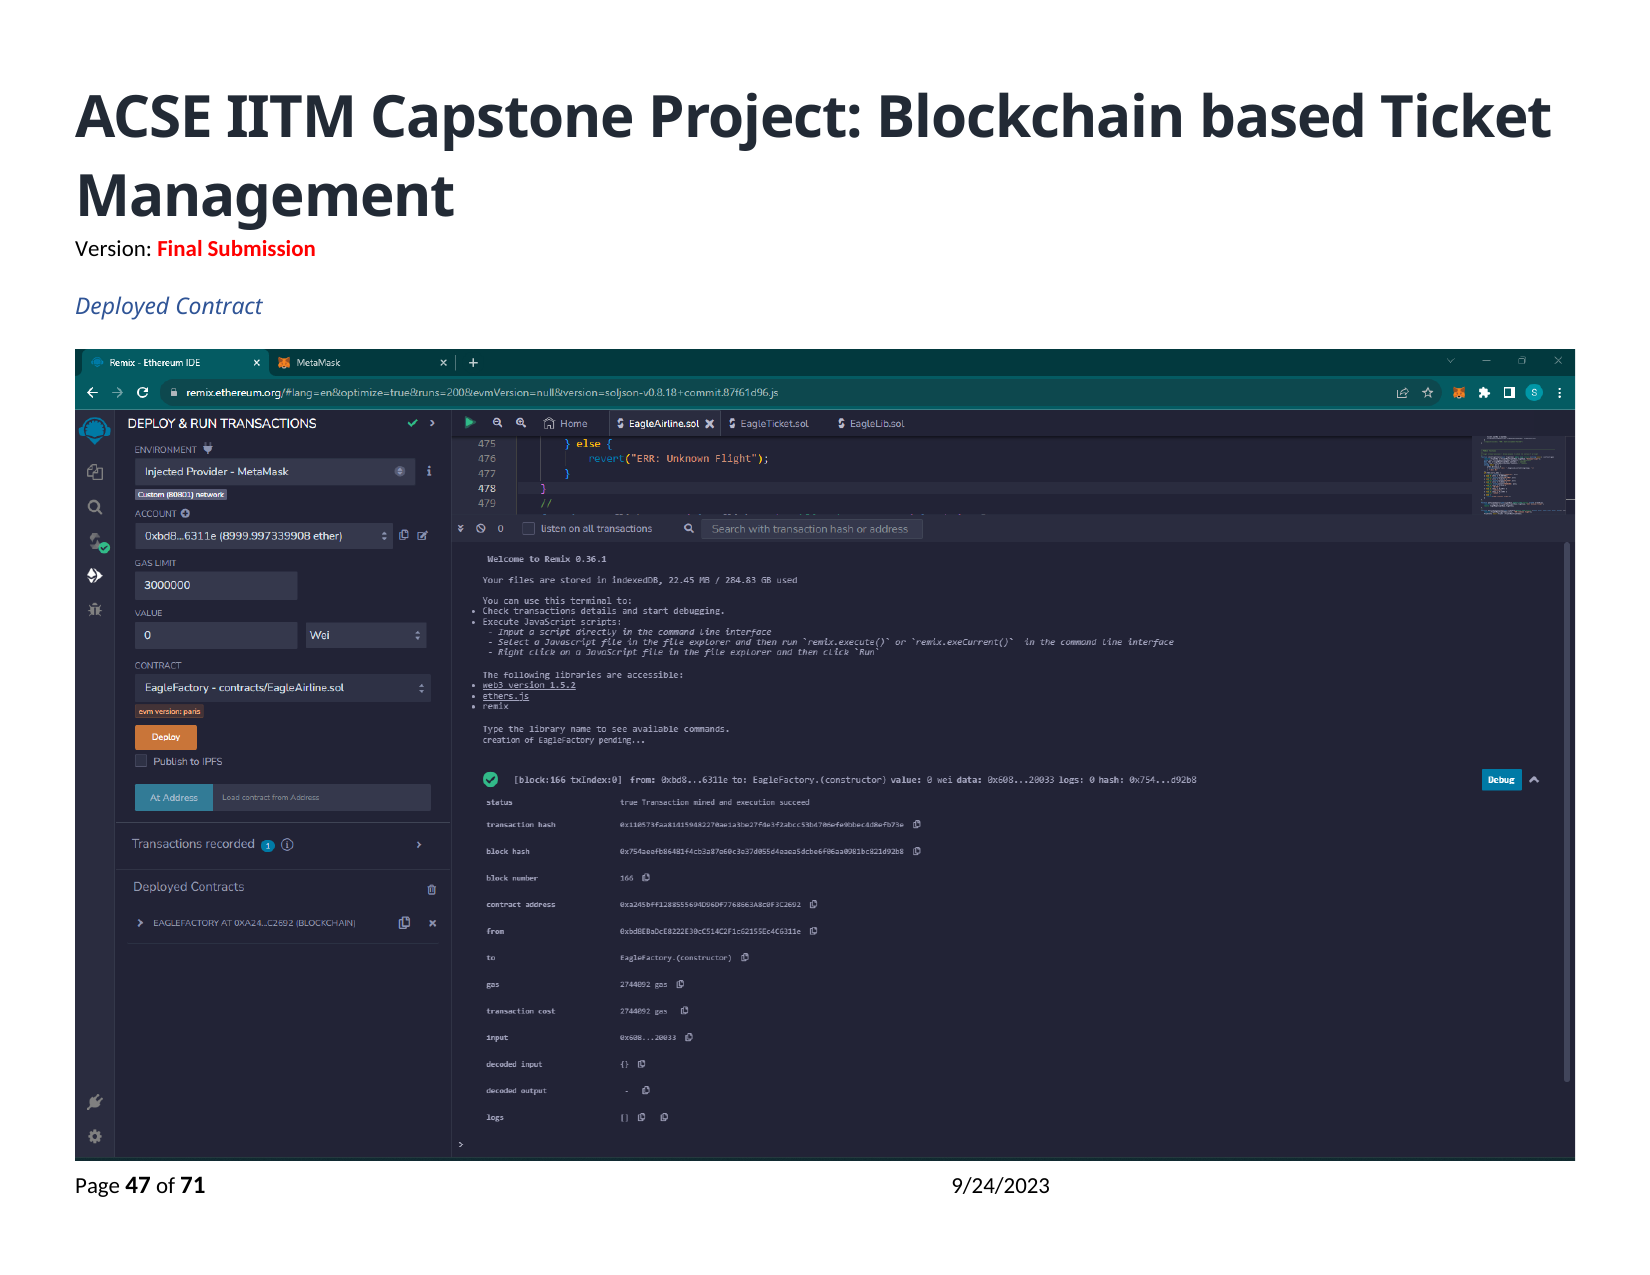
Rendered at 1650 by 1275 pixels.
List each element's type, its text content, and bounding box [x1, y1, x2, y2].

subtitle Deployed Contract [75, 290, 1575, 321]
picture [75, 349, 1575, 1161]
